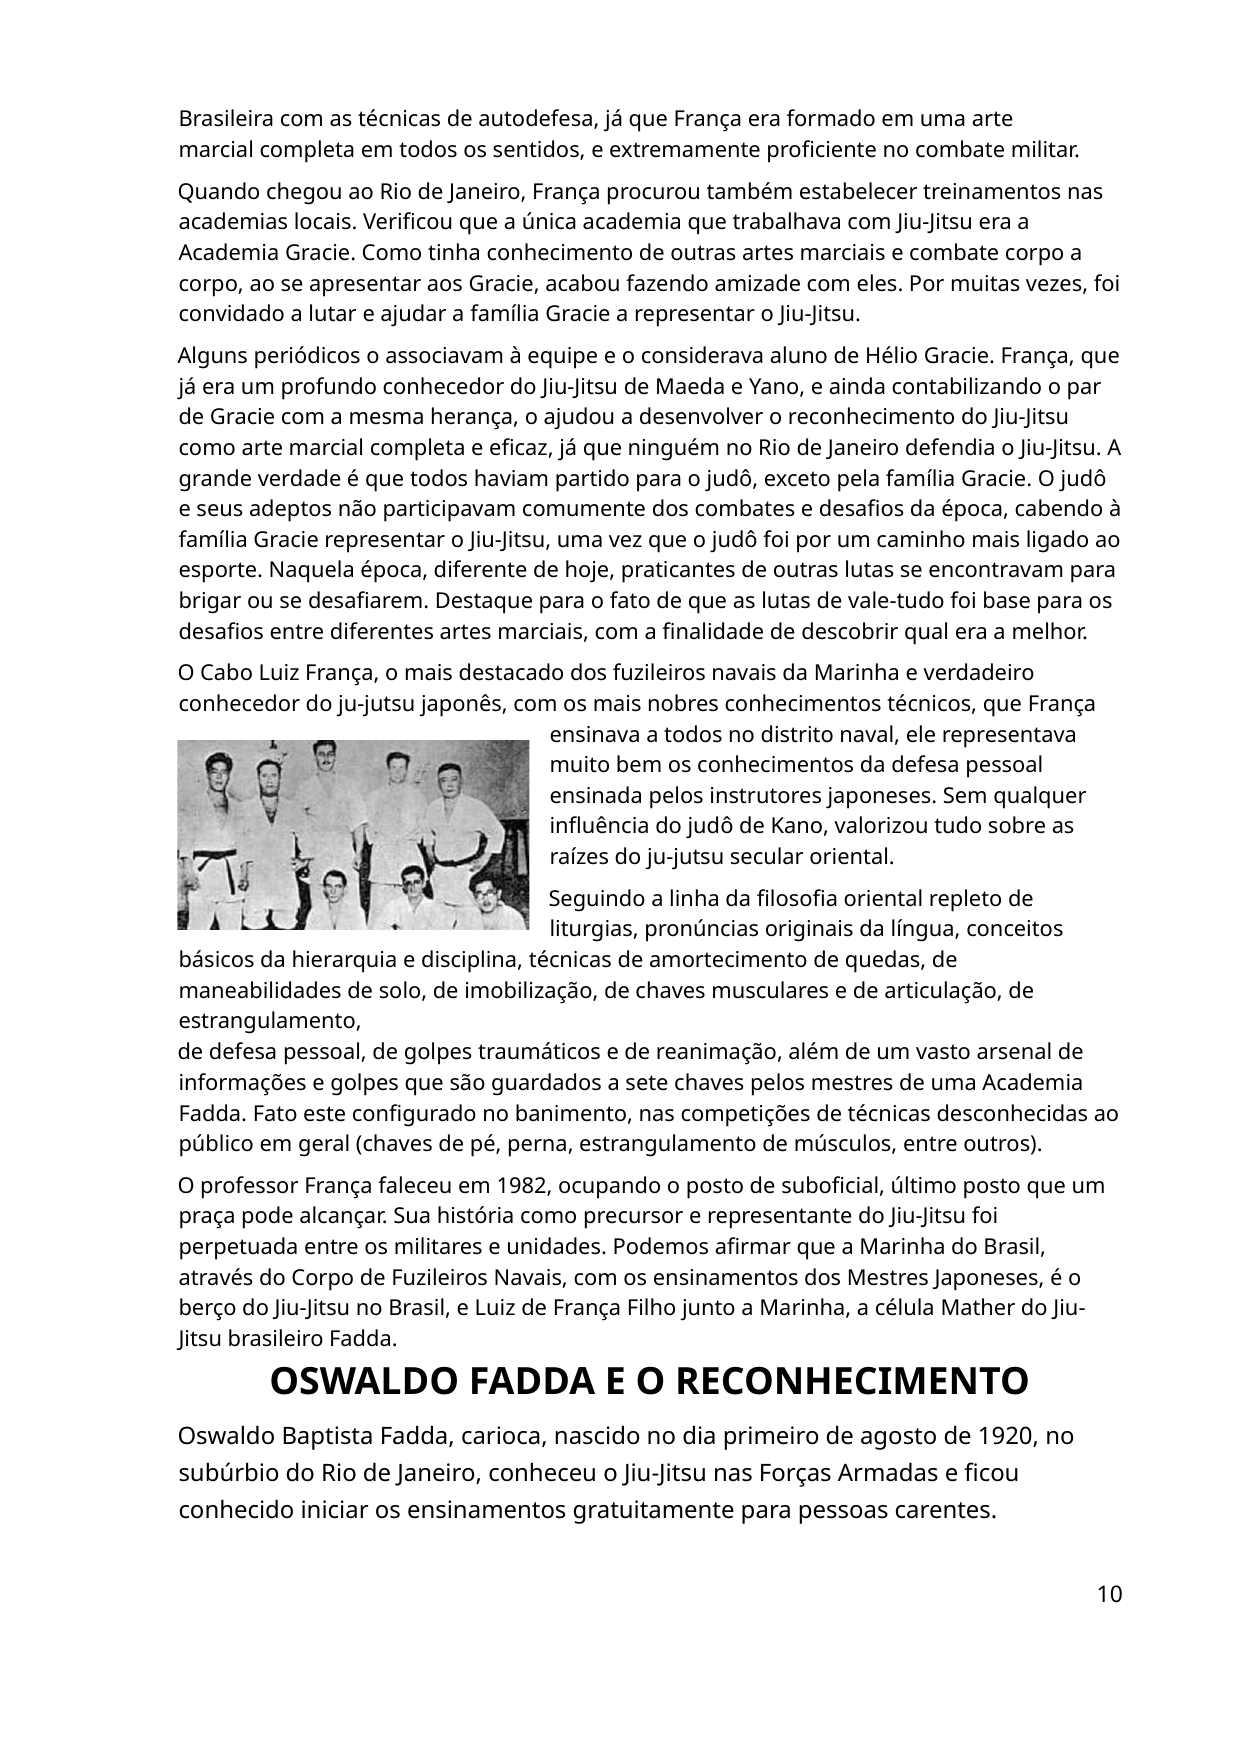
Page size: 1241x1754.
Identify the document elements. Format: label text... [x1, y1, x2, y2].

text O professor França faleceu em 1982, ocupando o posto de suboficial, último posto que um praça pode alcançar. Sua história como precursor e representante do Jiu-Jitsu foi perpetuada entre os militares e unidades. Podemos afirmar que a Marinha do Brasil, através do Corpo de Fuzileiros Navais, com os ensinamentos dos Mestres Japoneses, é o berço do Jiu-Jitsu no Brasil, e Luiz de França Filho junto a Marinha, a célula Mather do Jiu-Jitsu brasileiro Fadda. [177, 1170, 1123, 1353]
text Quando chegou ao Rio de Janeiro, França procurou também estabelecer treinamentos nas academias locais. Verificou que a única academia que trabalhava com Jiu-Jitsu era a Academia Gracie. Como tinha conhecimento de outras artes marciais e combate corpo a corpo, ao se apresentar aos Gracie, acabou fazendo amizade com eles. Por muitas vezes, foi convidado a lutar e ajudar a família Gracie a representar o Jiu-Jitsu. [177, 176, 1123, 328]
picture [177, 740, 530, 930]
text Alguns periódicos o associavam à equipe e o considerava aluno de Hélio Gracie. França, que já era um profundo conhecedor do Jiu-Jitsu de Maeda e Yano, e ainda contabilizando o par de Gracie com a mesma herança, o ajudou a desenvolver o reconhecimento do Jiu-Jitsu como arte marcial completa e eficaz, já que ninguém no Rio de Janeiro defendia o Jiu-Jitsu. A grande verdade é que todos haviam partido para o judô, exceto pela família Gracie. O judô e seus adeptos não participavam comumente dos combates e desafios da época, cabendo à família Gracie representar o Jiu-Jitsu, uma vez que o judô foi por um caminho mais ligado ao esporte. Naquela época, diferente de hoje, praticantes de outras lutas se encontravam para brigar ou se desafiarem. Destaque para o fato de que as lutas de vale-tudo foi base para os desafios entre diferentes artes marciais, com a finalidade de descobrir qual era a melhor. [177, 340, 1123, 645]
text Oswaldo Baptista Fadda, carioca, nascido no dia primeiro de agosto de 1920, no subúrbio do Rio de Janeiro, conheceu o Jiu-Jitsu nas Forças Armadas e ficou conhecido iniciar os ensinamentos gratuitamente para pessoas carentes. [177, 1419, 1123, 1526]
subtitle OSWALDO FADDA E O RECONHECIMENTO [177, 1354, 1122, 1405]
text de defesa pessoal, de golpes traumáticos e de reanimação, além de um vasto arsenal de informações e golpes que são guardados a sete chaves pelos mestres de uma Academia Fadda. Fato este configurado no banimento, nas competições de técnicas desconhecidas ao público em geral (chaves de pé, perna, estrangulamento de músculos, entre outros). [177, 1036, 1123, 1158]
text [177, 103, 1082, 164]
text Seguindo a linha da filosofia oriental repleto de liturgias, pronúncias originais da língua, conceitos básicos da hierarquia e disciplina, técnicas de amortecimento de quedas, de maneabilidades de solo, de imobilização, de chaves musculares e de articulação, de estrangulamento, [177, 883, 1123, 1035]
text O Cabo Luiz França, o mais destacado dos fuzileiros navais da Marinha e verdadeiro conhecedor do ju-jutsu japonês, com os mais nobres conhecimentos técnicos, que França ensinava a todos no distrito naval, ele representava muito bem os conhecimentos da defesa pessoal ensinada pelos instrutores japoneses. Sem qualquer influência do judô de Kano, valorizou tudo sobre as raízes do ju-jutsu secular oriental. [177, 657, 1123, 871]
